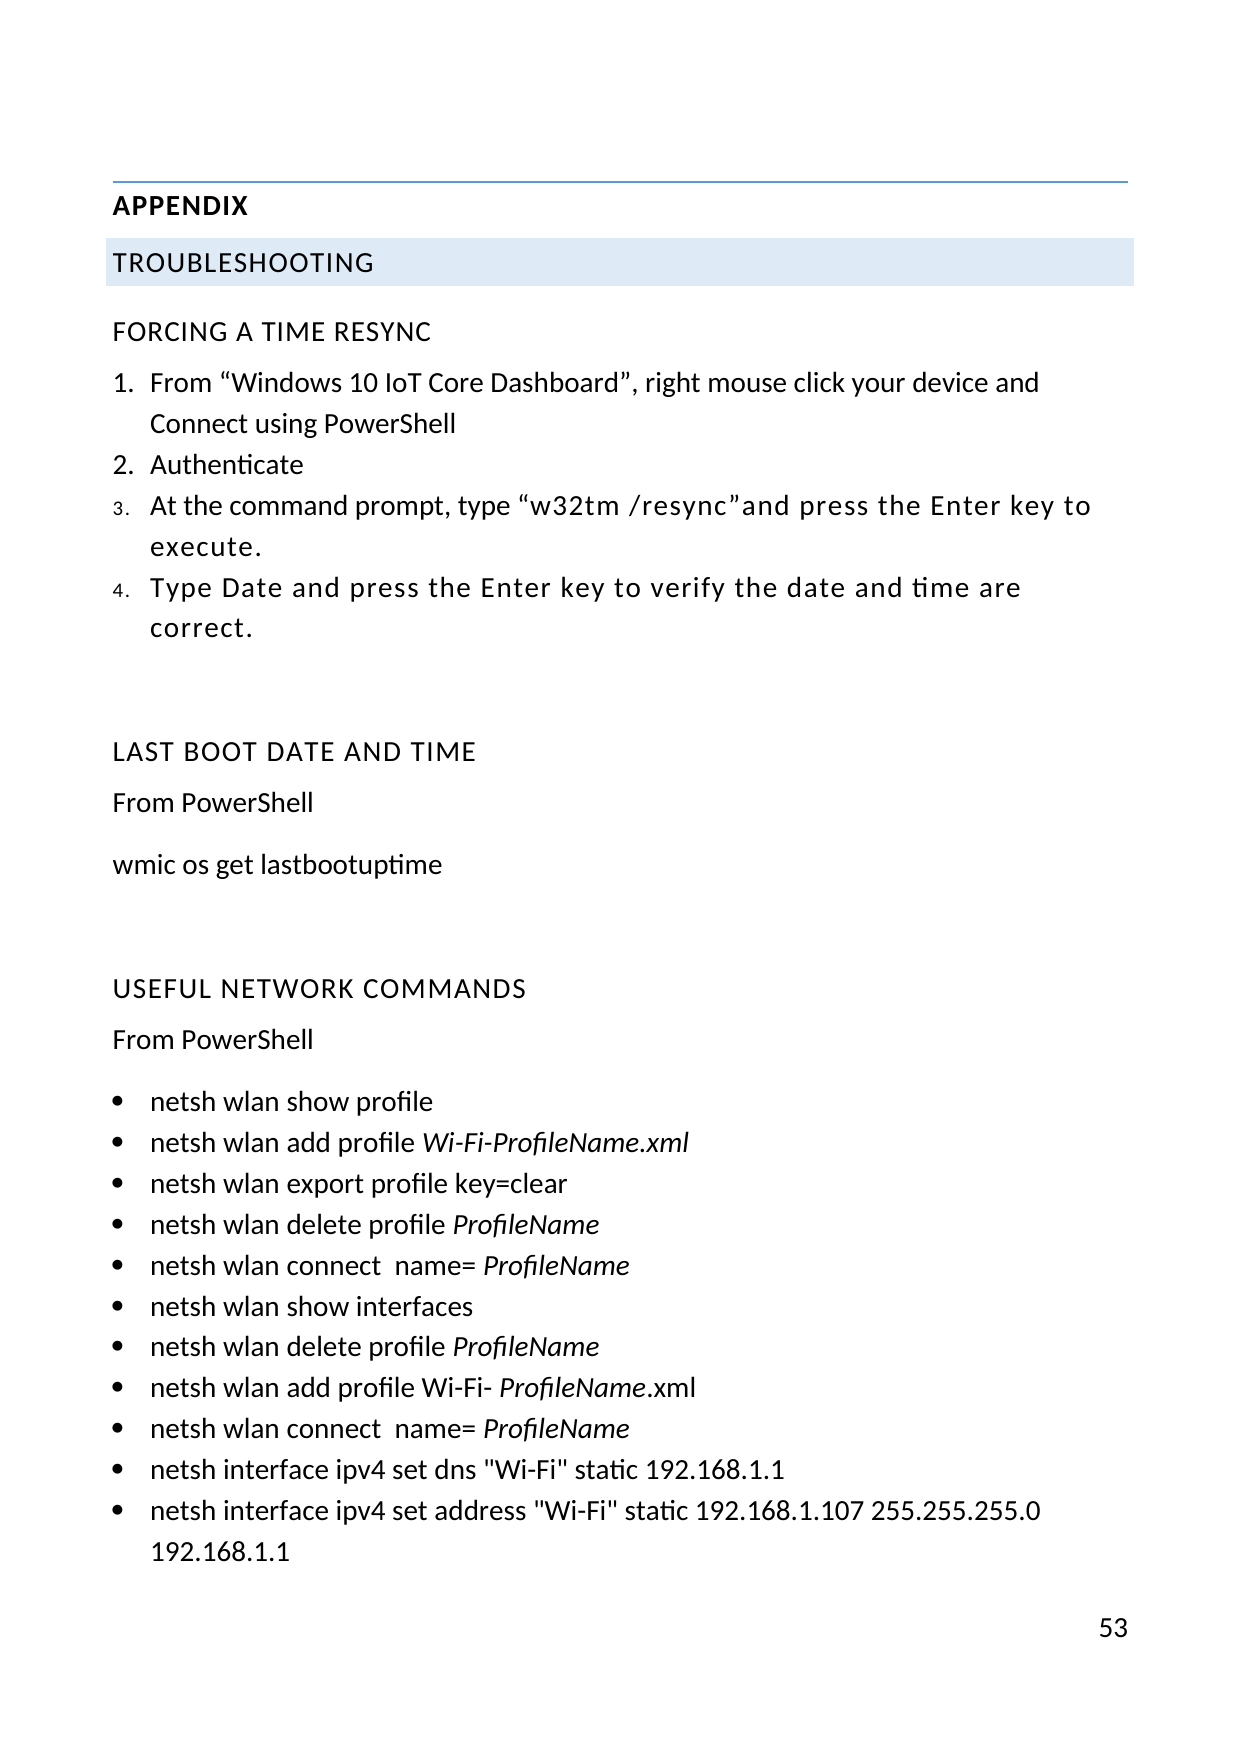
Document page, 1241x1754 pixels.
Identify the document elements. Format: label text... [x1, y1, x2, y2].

text From PowerShell [112, 1021, 1128, 1057]
text wmic os get lastbootuptime [112, 846, 1128, 882]
list netsh wlan add profile Wi-Fi- ProfileName.xml [112, 1369, 1128, 1405]
list At the command prompt, type “w32tm /resync”and press the Enter key to execute. [112, 487, 1128, 563]
list netsh wlan export profile key=clear [112, 1165, 1128, 1200]
subtitle TroubleShooting [113, 245, 1128, 280]
text Appendix [112, 182, 1128, 223]
subtitle Useful Network Commands [112, 970, 1128, 1005]
list netsh wlan delete profile ProfileName [112, 1328, 1128, 1364]
subtitle Last Boot Date and Time [112, 733, 1128, 769]
list netsh wlan delete profile ProfileName [112, 1206, 1128, 1241]
list netsh wlan connect name= ProfileName [112, 1247, 1128, 1282]
list Type Date and press the Enter key to verify the date and time are correct. [112, 569, 1128, 645]
list netsh interface ipv4 set dns "Wi-Fi" static 192.168.1.1 [112, 1451, 1128, 1487]
list netsh wlan show interfaces [112, 1288, 1128, 1323]
list netsh wlan add profile Wi-Fi-ProfileName.xml [112, 1124, 1128, 1159]
list From “Windows 10 IoT Core Dashboard”, right mouse click your device and Connect using PowerShell [112, 364, 1128, 441]
list Authenticate [112, 446, 1128, 481]
list netsh interface ipv4 set address "Wi-Fi" static 192.168.1.107 255.255.255.0 192.168.1.1 [112, 1492, 1128, 1569]
list netsh wlan connect name= ProfileName [112, 1410, 1128, 1446]
list netsh wlan show profile [112, 1083, 1128, 1118]
text From PowerShell [112, 784, 1128, 820]
subtitle Forcing a time resync [112, 313, 1128, 348]
